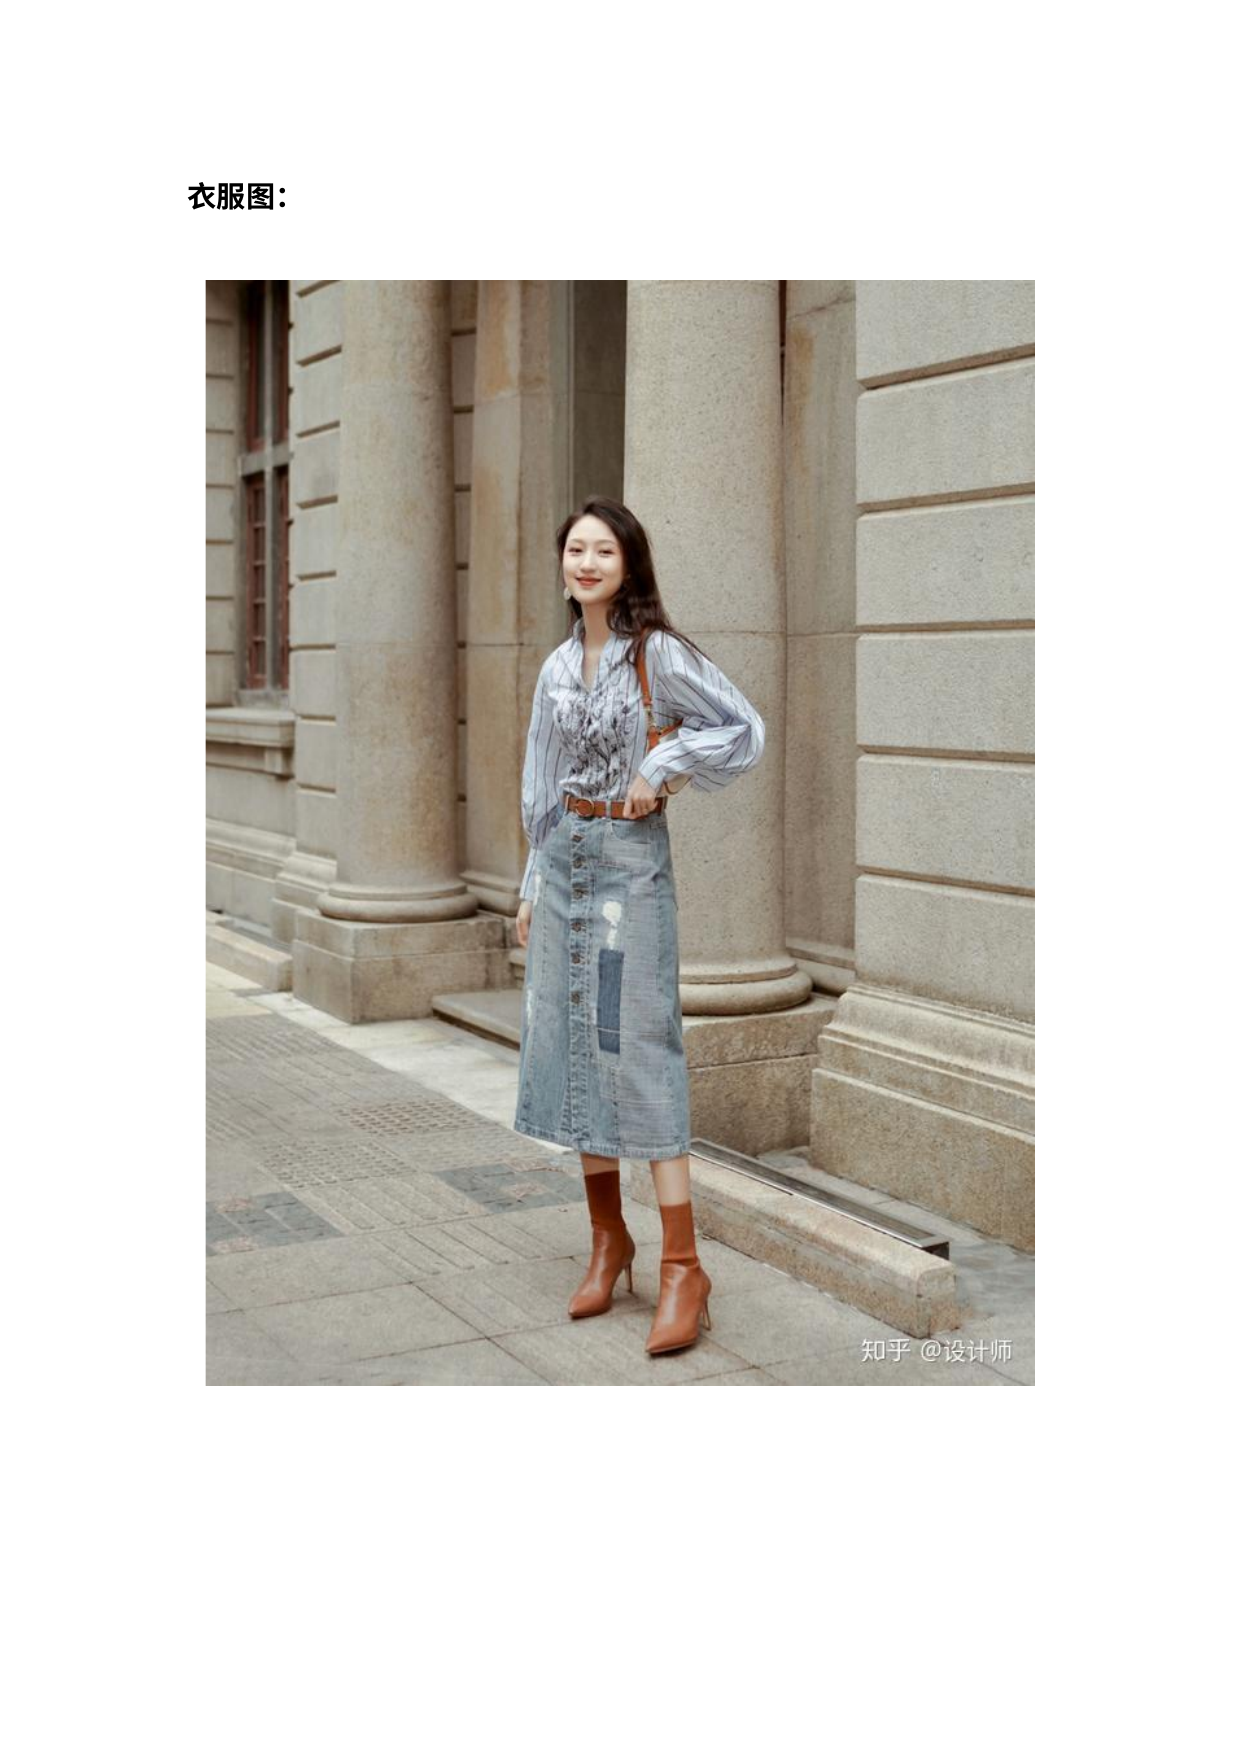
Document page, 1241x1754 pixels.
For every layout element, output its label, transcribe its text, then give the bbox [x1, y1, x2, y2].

subtitle 衣服图： [187, 162, 1053, 227]
picture [205, 280, 1035, 1386]
